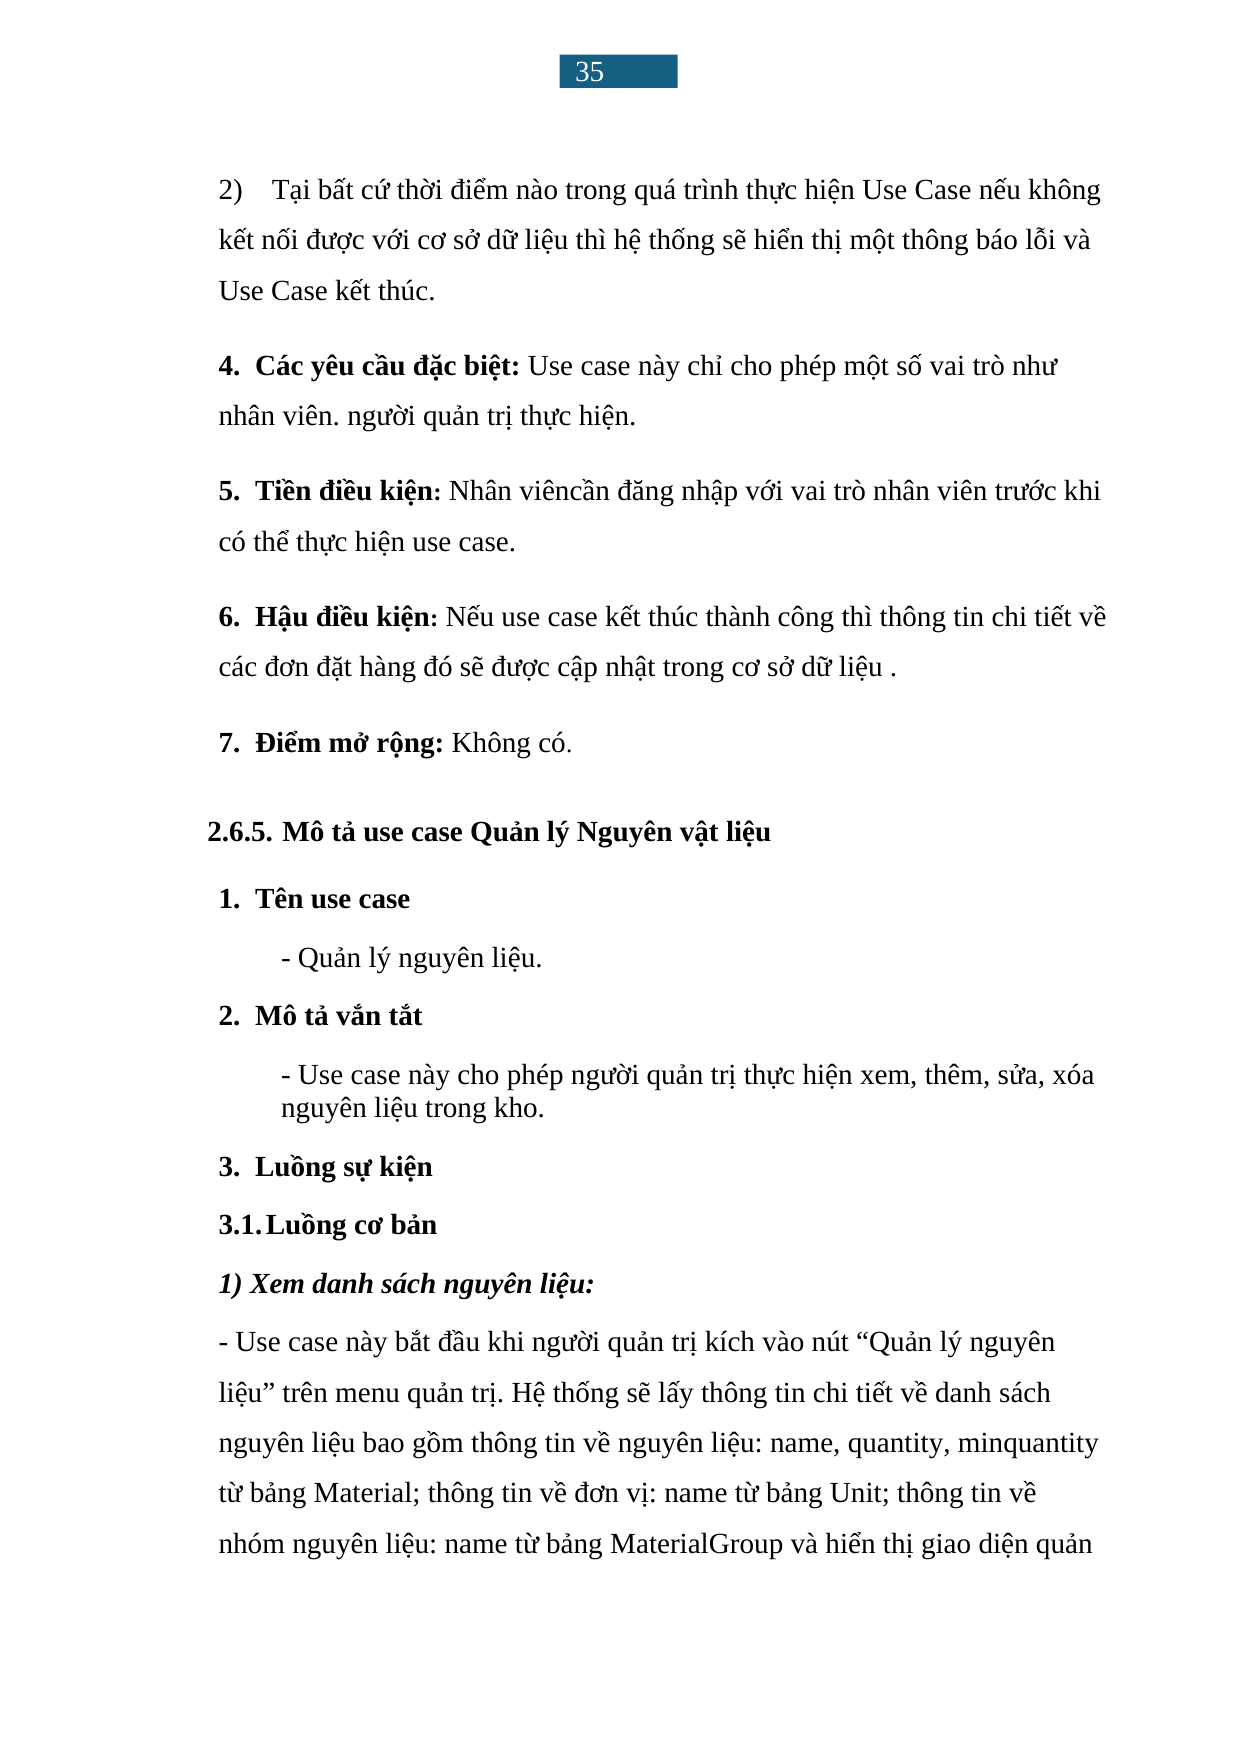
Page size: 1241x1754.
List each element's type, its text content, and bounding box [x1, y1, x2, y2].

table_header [207, 147, 1121, 798]
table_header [207, 856, 1121, 1559]
subtitle Mô tả use case Quản lý Nguyên vật liệu [207, 814, 1122, 848]
